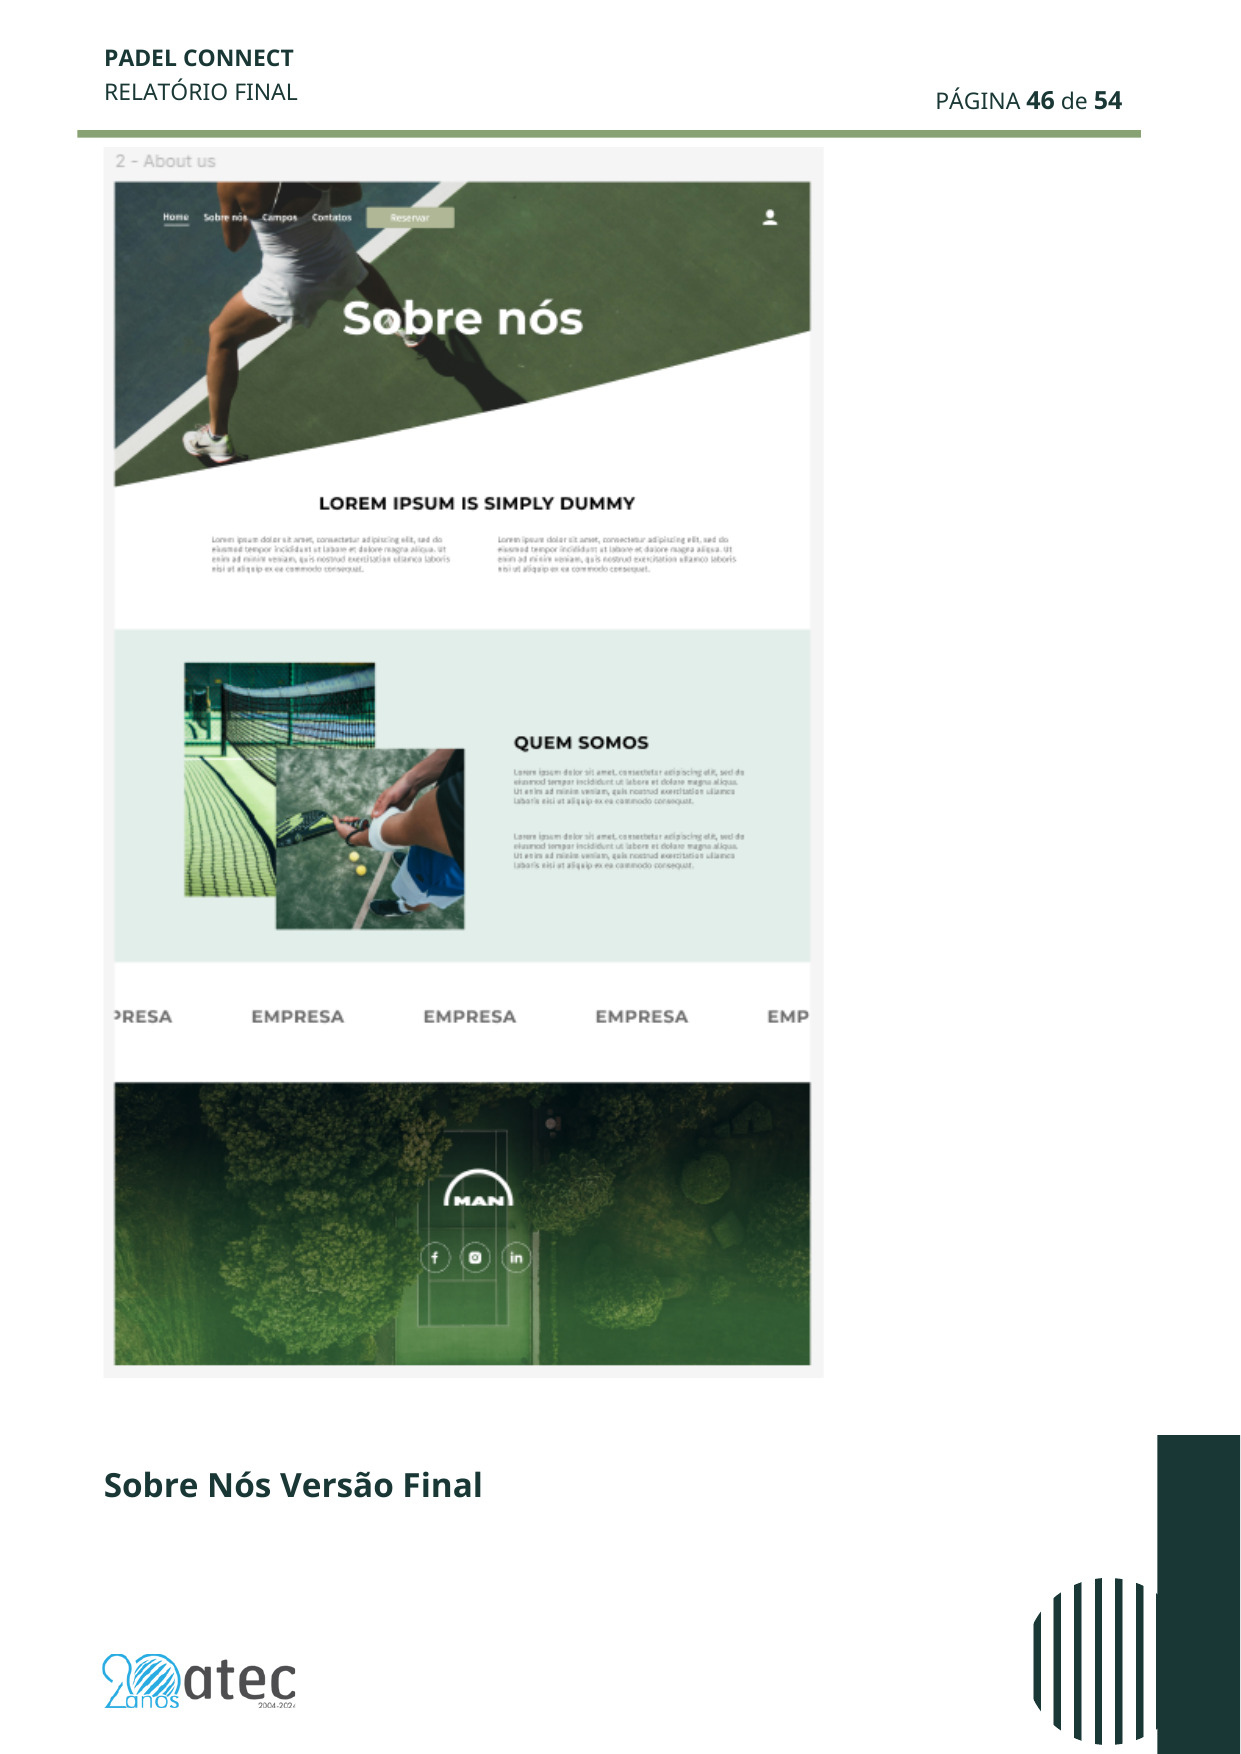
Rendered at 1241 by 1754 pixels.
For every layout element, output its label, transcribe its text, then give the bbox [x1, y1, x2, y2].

picture [103, 147, 824, 1378]
picture [102, 1654, 295, 1708]
picture [1024, 1577, 1157, 1746]
text Sobre Nós Versão Final [103, 1462, 1122, 1507]
